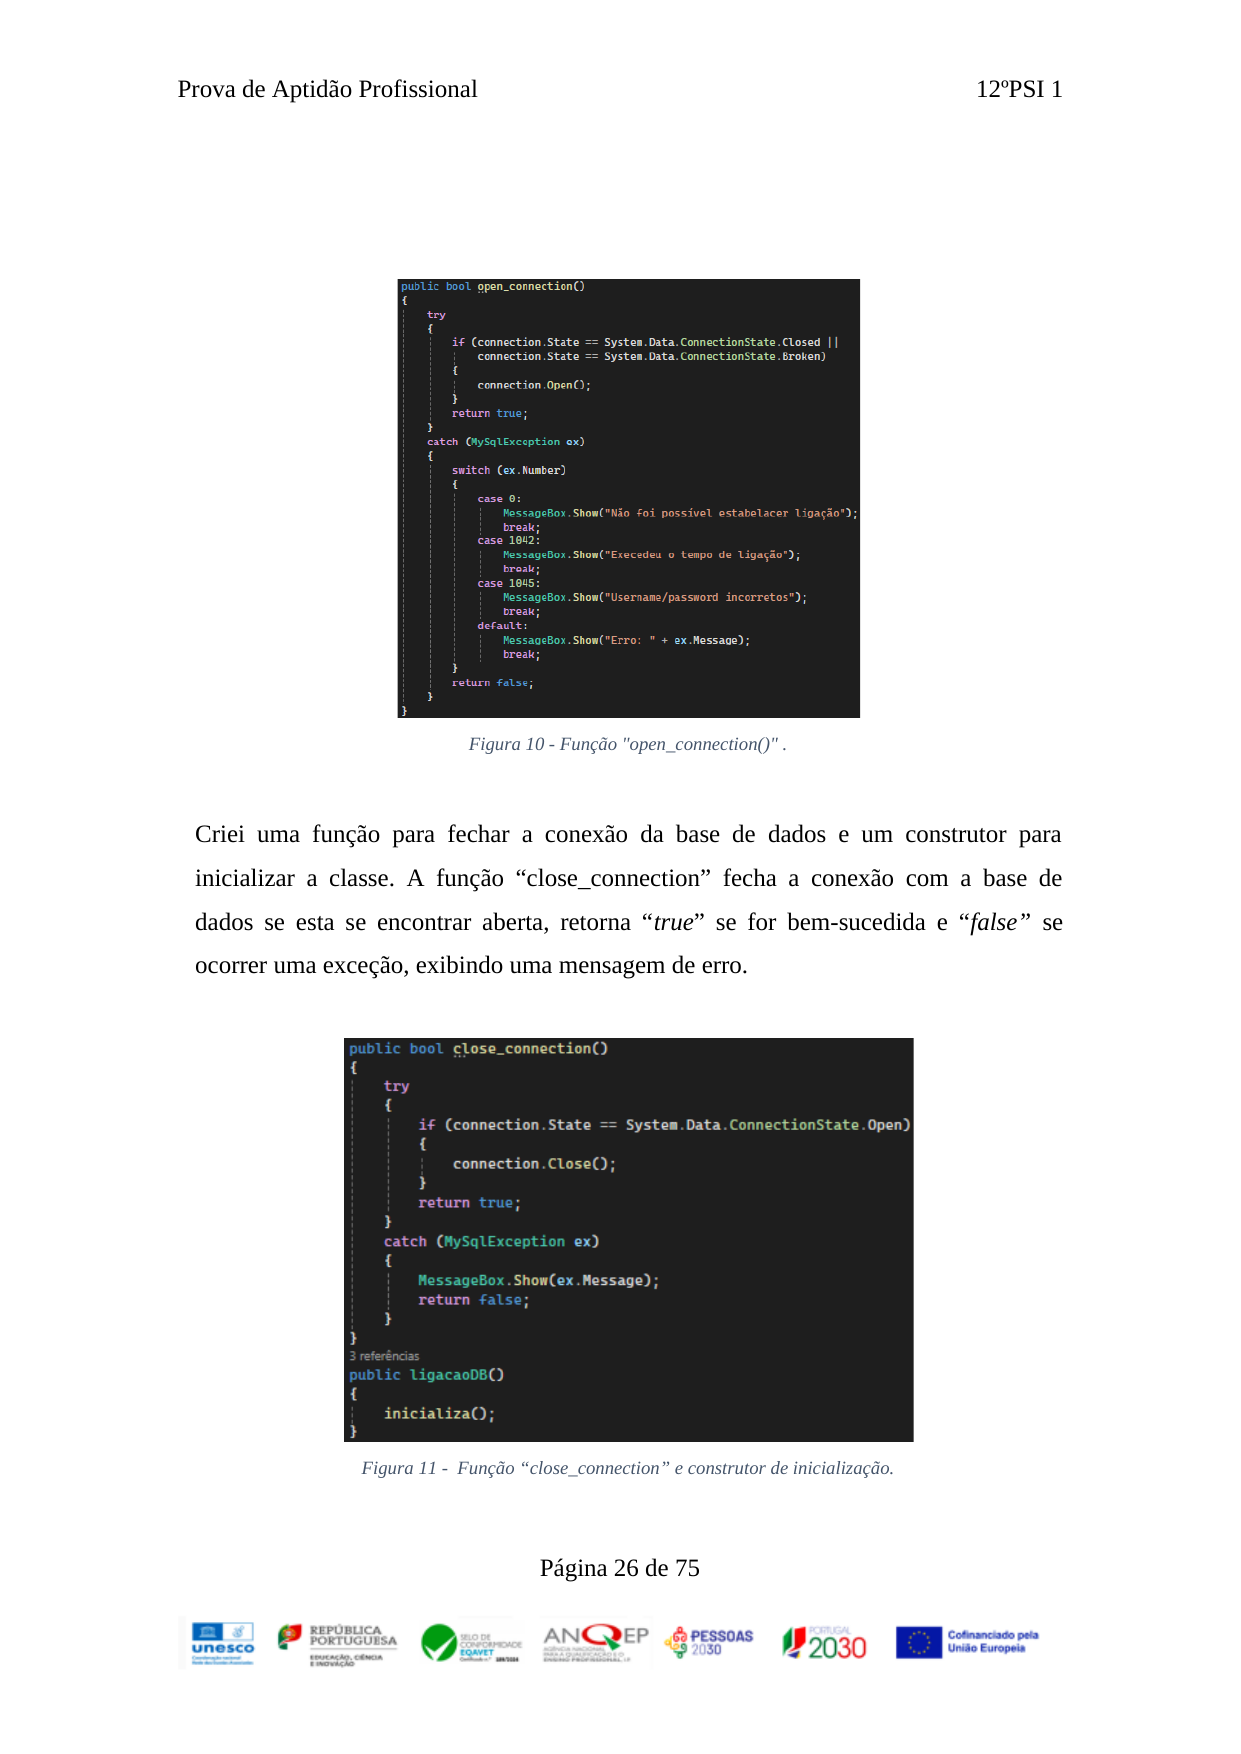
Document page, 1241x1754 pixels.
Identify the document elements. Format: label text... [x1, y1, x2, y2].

picture [177, 1615, 1084, 1677]
picture [397, 279, 861, 718]
text Figura - Função "open_connection()" . [195, 733, 1063, 754]
text Figura - Função “close_connection” e construtor de inicialização. [195, 1457, 1063, 1478]
picture [344, 1038, 914, 1442]
text Criei uma função para fechar a conexão da base de dados e um construtor para inicializar a classe. A função “close_connection” fecha a conexão com a base de dados se esta se encontrar aberta, retorna “true” se for bem-sucedida e “false” se ocorrer uma exceção, exibindo uma mensagem de erro. [195, 819, 1063, 979]
